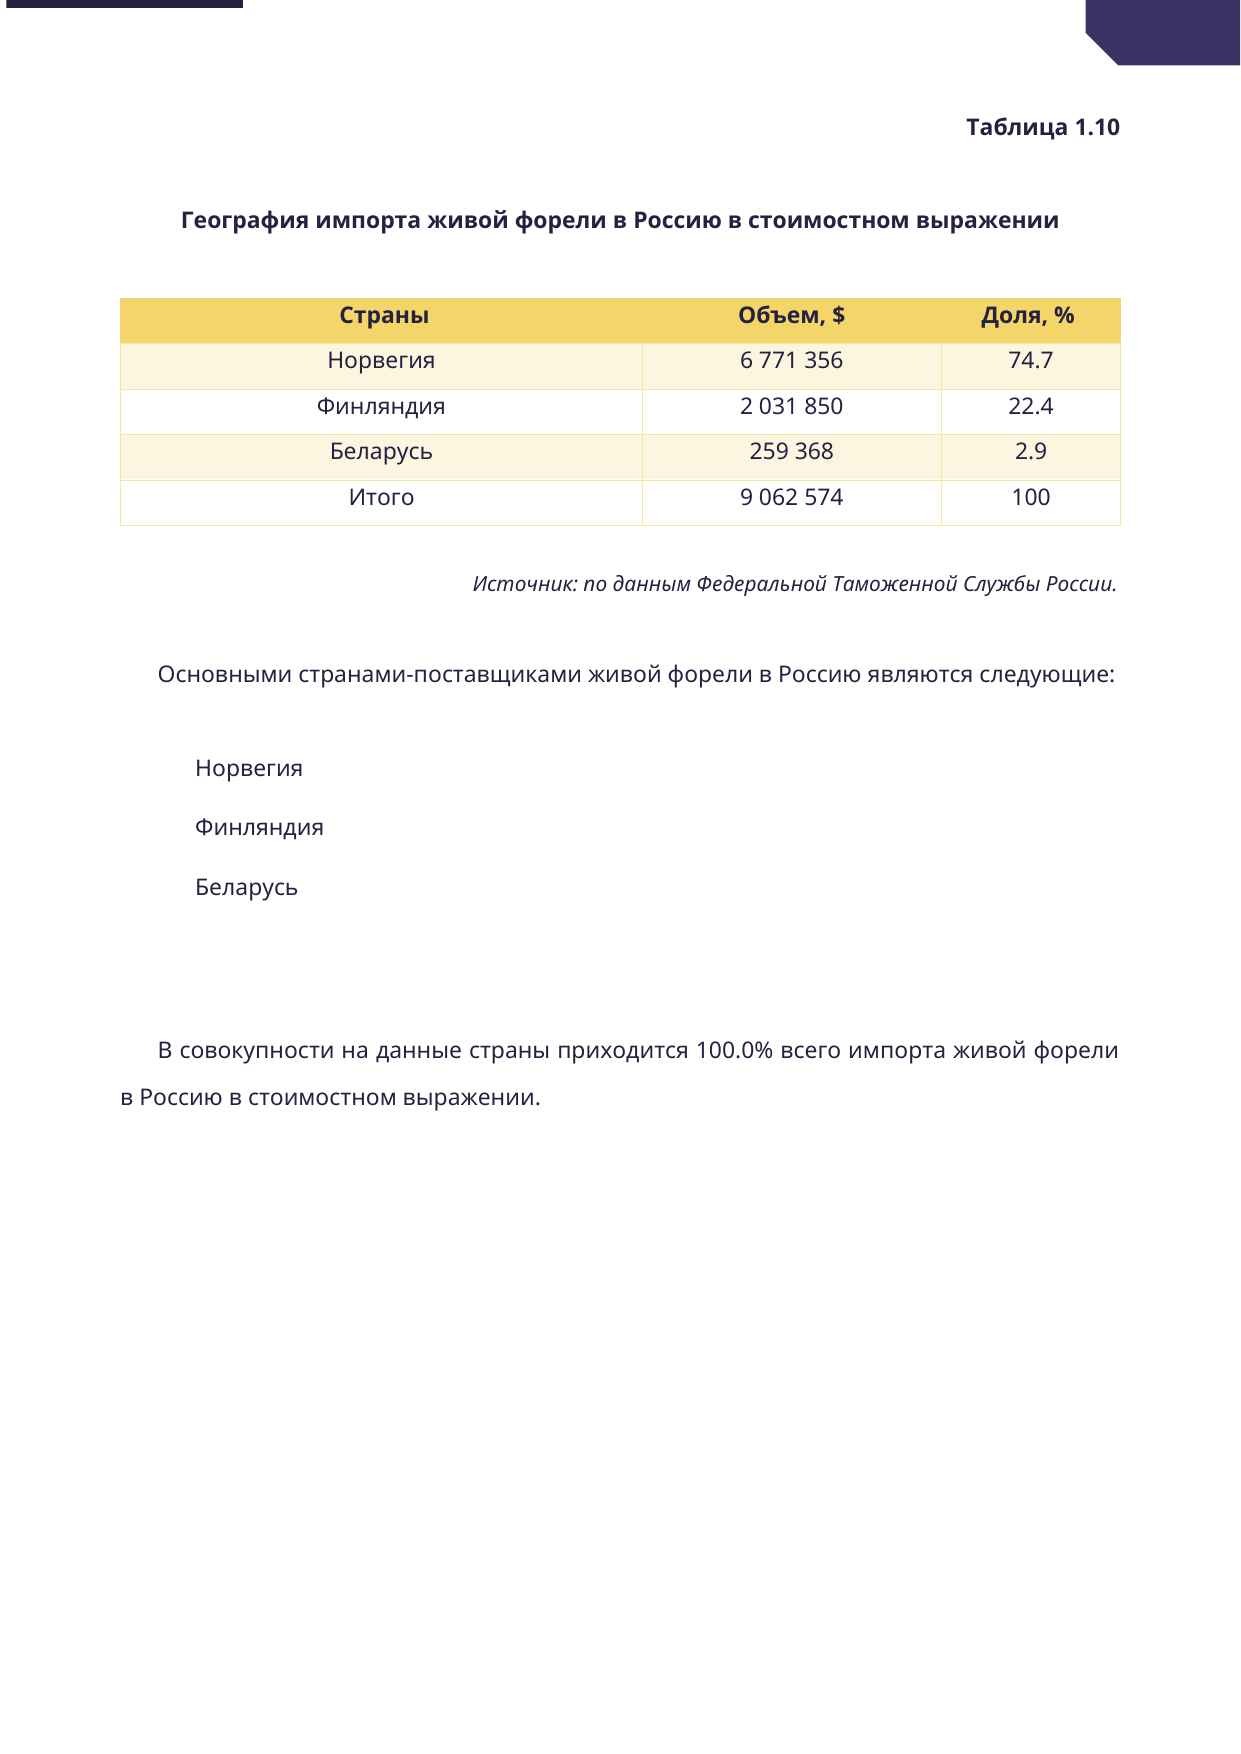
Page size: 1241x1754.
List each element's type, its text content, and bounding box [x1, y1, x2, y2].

table_cell Норвегия [121, 344, 642, 389]
table_cell 22.4 [942, 390, 1120, 434]
table_cell Итого [121, 481, 642, 525]
table_cell 9 062 574 [643, 481, 941, 525]
table_header Объем, $ [643, 299, 941, 343]
text Таблица 1.10 [120, 110, 1120, 142]
text Норвегия [195, 752, 1120, 783]
table_header Страны [121, 299, 642, 343]
table_cell 2.9 [942, 435, 1120, 479]
table_cell Беларусь [121, 435, 642, 479]
table_cell 100 [942, 481, 1120, 525]
table_cell 2 031 850 [643, 390, 941, 434]
table_header Доля, % [942, 299, 1120, 343]
text Источник: по данным Федеральной Таможенной Службы России. [120, 569, 1120, 597]
text География импорта живой форели в Россию в стоимостном выражении [120, 204, 1120, 235]
table_cell 259 368 [643, 435, 941, 479]
text Основными странами-поставщиками живой форели в Россию являются следующие: [120, 658, 1120, 689]
text Финляндия [195, 811, 1120, 842]
table_cell Финляндия [121, 390, 642, 434]
table_cell 6 771 356 [643, 344, 941, 389]
table_cell 74.7 [942, 344, 1120, 389]
text Беларусь [195, 871, 1120, 902]
text В совокупности на данные страны приходится 100.0% всего импорта живой форели в Россию в стоимостном выражении. [120, 1034, 1120, 1112]
